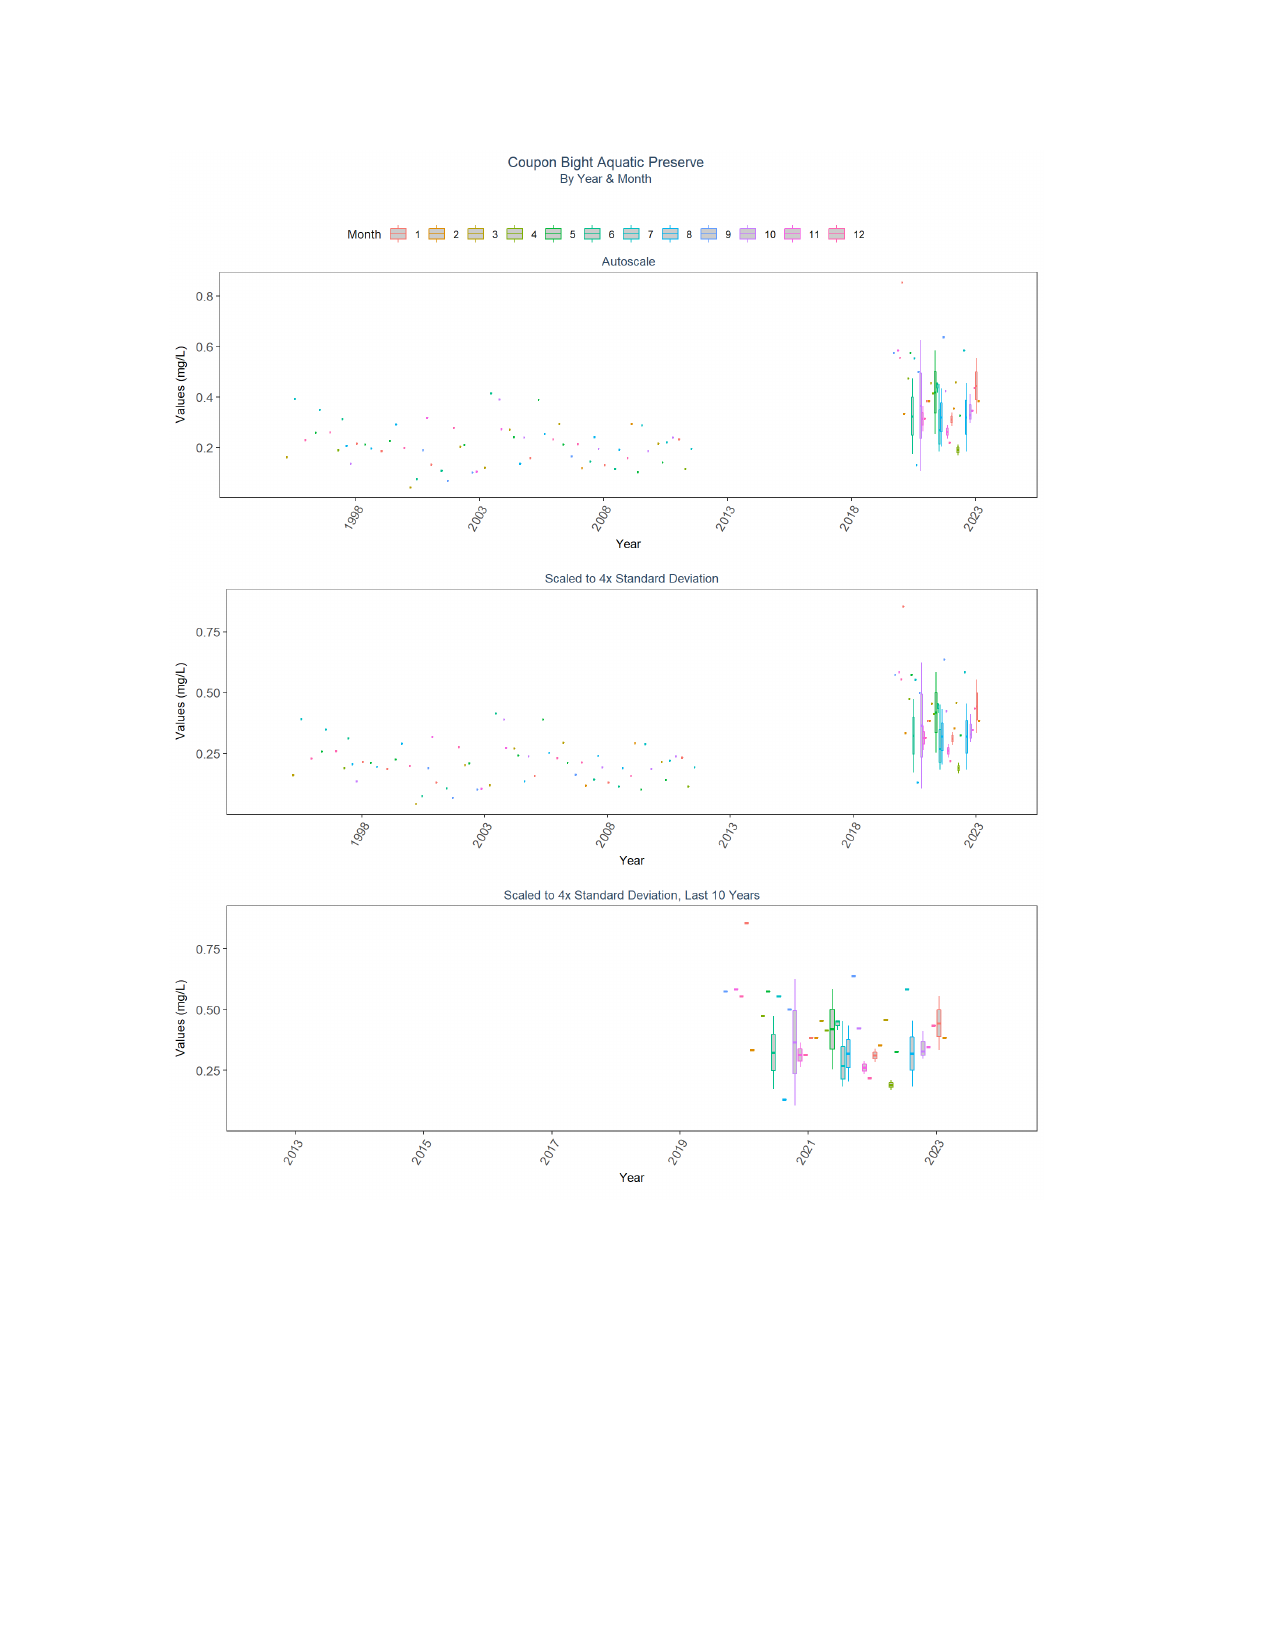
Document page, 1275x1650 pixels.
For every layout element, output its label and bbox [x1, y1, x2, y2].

picture [168, 150, 1044, 1200]
